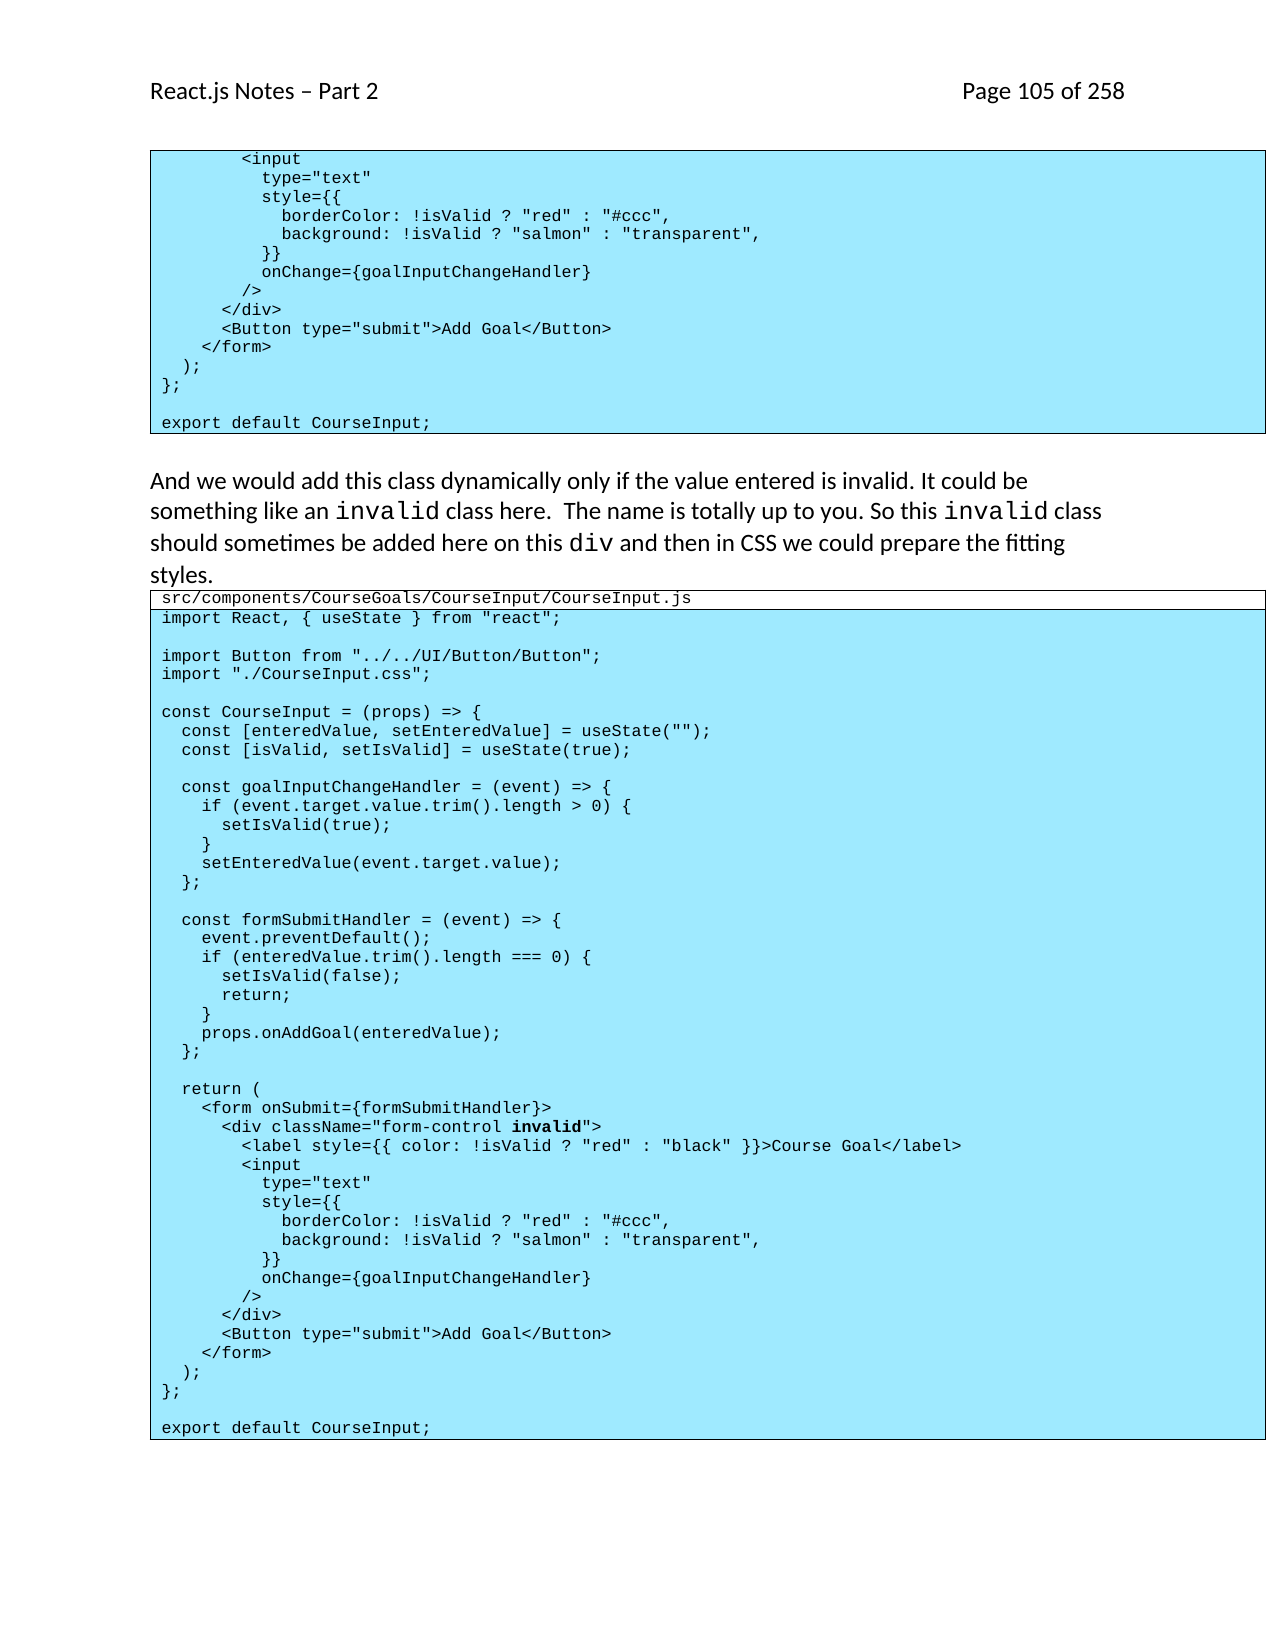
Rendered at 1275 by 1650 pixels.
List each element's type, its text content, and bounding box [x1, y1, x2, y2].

table_header src/components/CourseGoals/CourseInput/CourseInput.js [151, 591, 1265, 609]
table_cell import React, { useState } from "react"; import Button from "../../UI/Button/Button"; import "./CourseInput.css"; const CourseInput = (props) => { const [enteredValue, setEnteredValue] = useState(""); const [isValid, setIsValid] = useState(true); const goalInputChangeHandler = (event) => { if (event.target.value.trim().length > 0) { setIsValid(true); } setEnteredValue(event.target.value); }; const formSubmitHandler = (event) => { event.preventDefault(); if (enteredValue.trim().length === 0) { setIsValid(false); return; } props.onAddGoal(enteredValue); }; return ( <form onSubmit={formSubmitHandler}> <div className="form-control invalid"> <label style={{ color: !isValid ? "red" : "black" }}>Course Goal</label> <input type="text" style={{ borderColor: !isValid ? "red" : "#ccc", background: !isValid ? "salmon" : "transparent", }} onChange={goalInputChangeHandler} /> </div> <Button type="submit">Add Goal</Button> </form> ); }; export default CourseInput; [151, 610, 1265, 1439]
text And we would add this class dynamically only if the value entered is invalid. It could be something like an invalid class here. The name is totally up to you. So this invalid class should sometimes be added here on this div and then in CSS we could prepare the fitting styles. [150, 465, 1125, 589]
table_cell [151, 151, 1265, 433]
